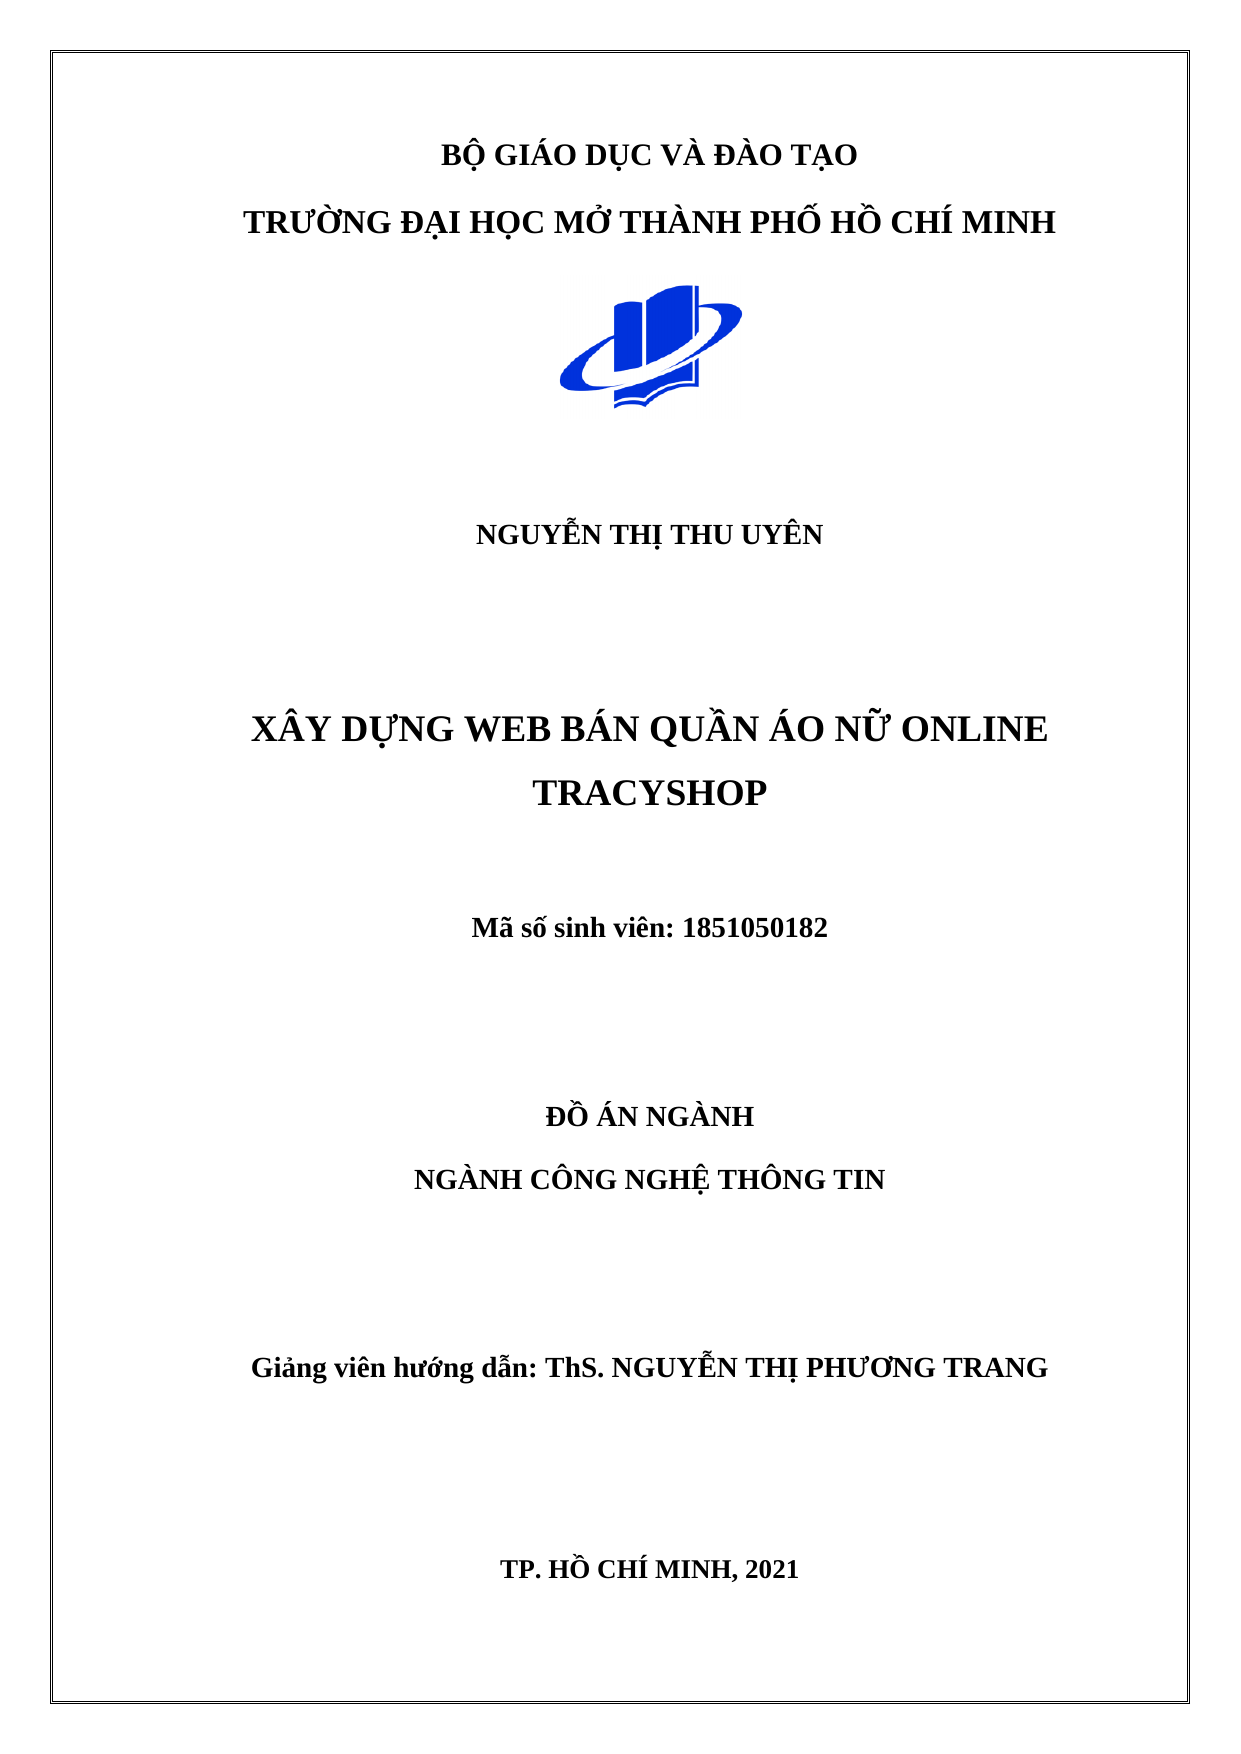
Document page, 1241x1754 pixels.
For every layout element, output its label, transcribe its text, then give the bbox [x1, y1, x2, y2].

text XÂY DỰNG WEB BÁN QUẦN ÁO NỮ ONLINE TRACYSHOP [177, 706, 1122, 814]
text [177, 136, 1122, 172]
text TP. HỒ CHÍ MINH, 2021 [177, 1553, 1122, 1584]
text NGUYỄN THỊ THU UYÊN [177, 517, 1122, 551]
picture [517, 249, 780, 431]
text ĐỒ ÁN NGÀNH [177, 1099, 1122, 1133]
text NGÀNH CÔNG NGHỆ THÔNG TIN [177, 1162, 1122, 1195]
text Mã số sinh viên: 1851050182 [177, 911, 1122, 944]
text TRƯỜNG ĐẠI HỌC MỞ THÀNH PHỐ HỒ CHÍ MINH [177, 202, 1122, 241]
text Giảng viên hướng dẫn: ThS. NGUYỄN THỊ PHƯƠNG TRANG [177, 1350, 1122, 1384]
